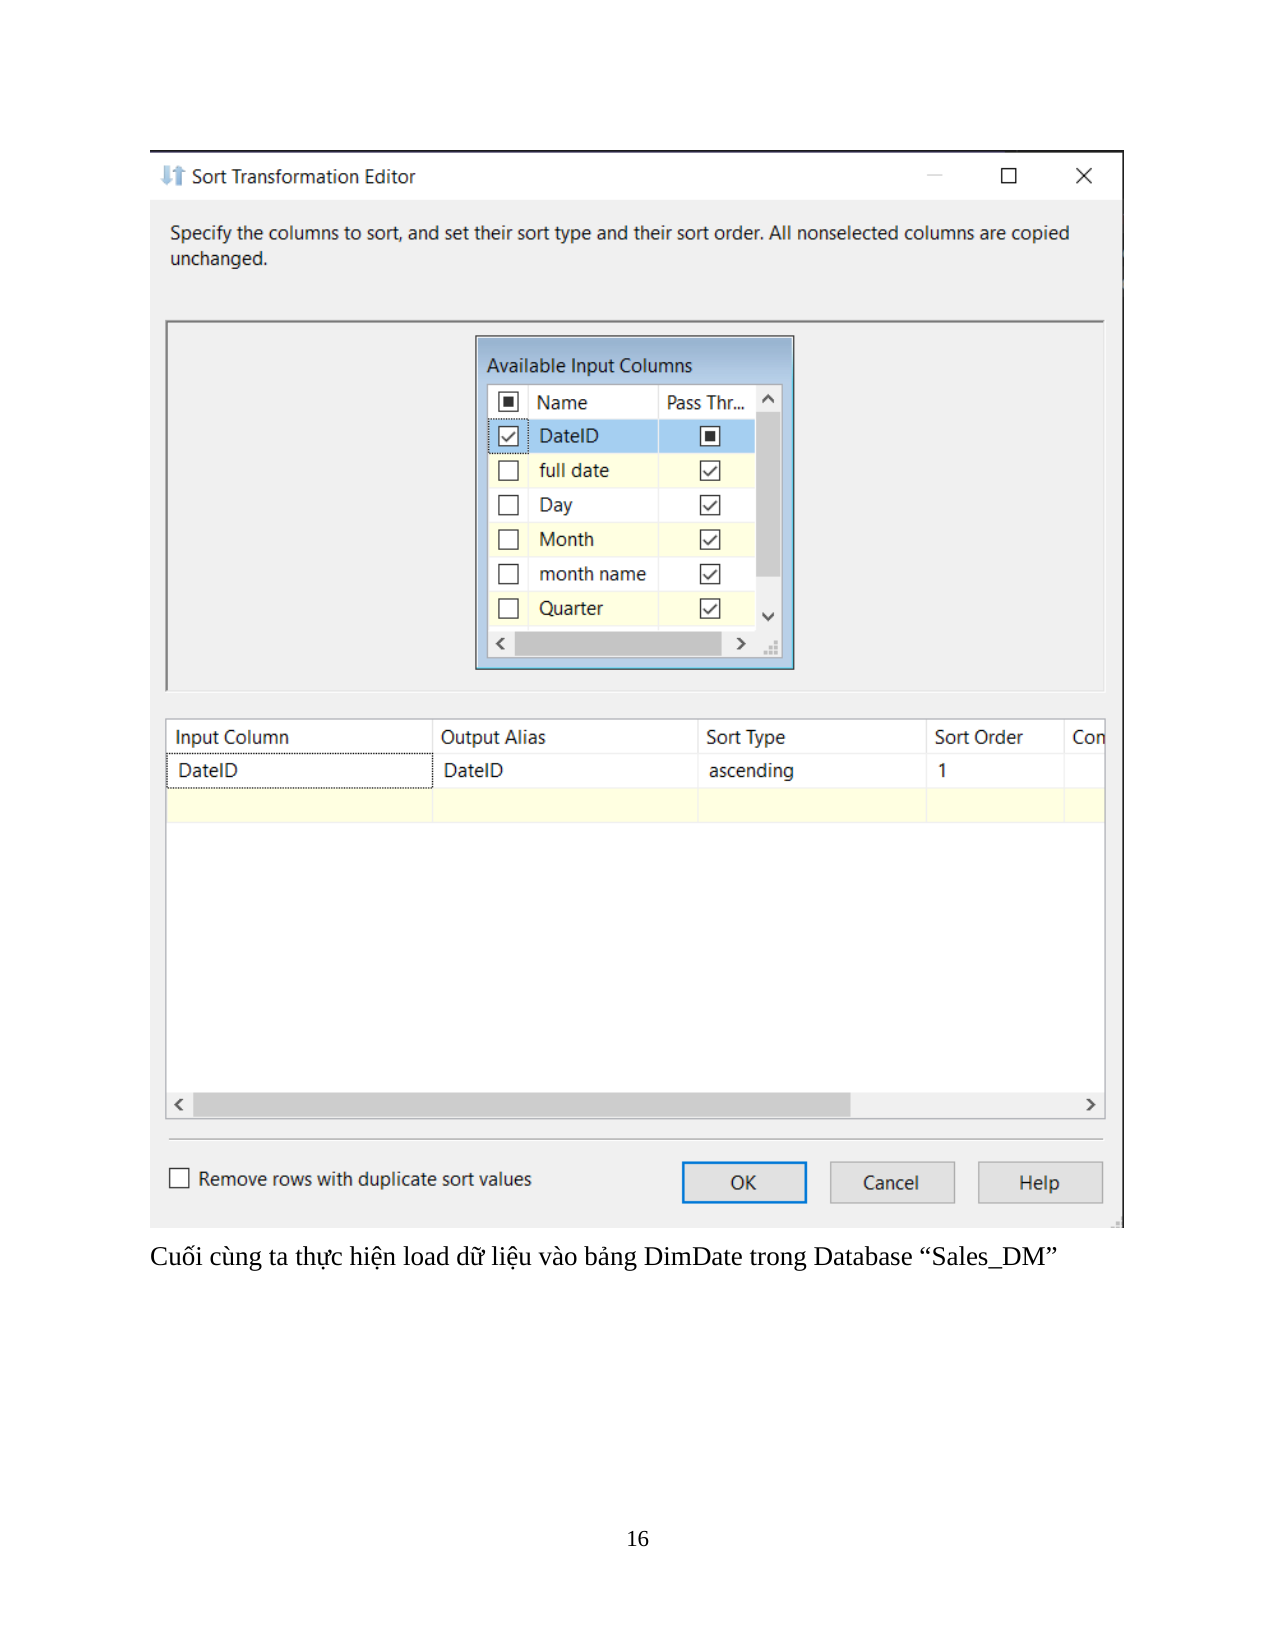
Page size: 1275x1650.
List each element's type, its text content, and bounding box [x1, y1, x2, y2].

text Cuối cùng ta thực hiện load dữ liệu vào bảng DimDate trong Database “Sales_DM” [150, 1241, 1125, 1272]
picture [150, 150, 1124, 1228]
